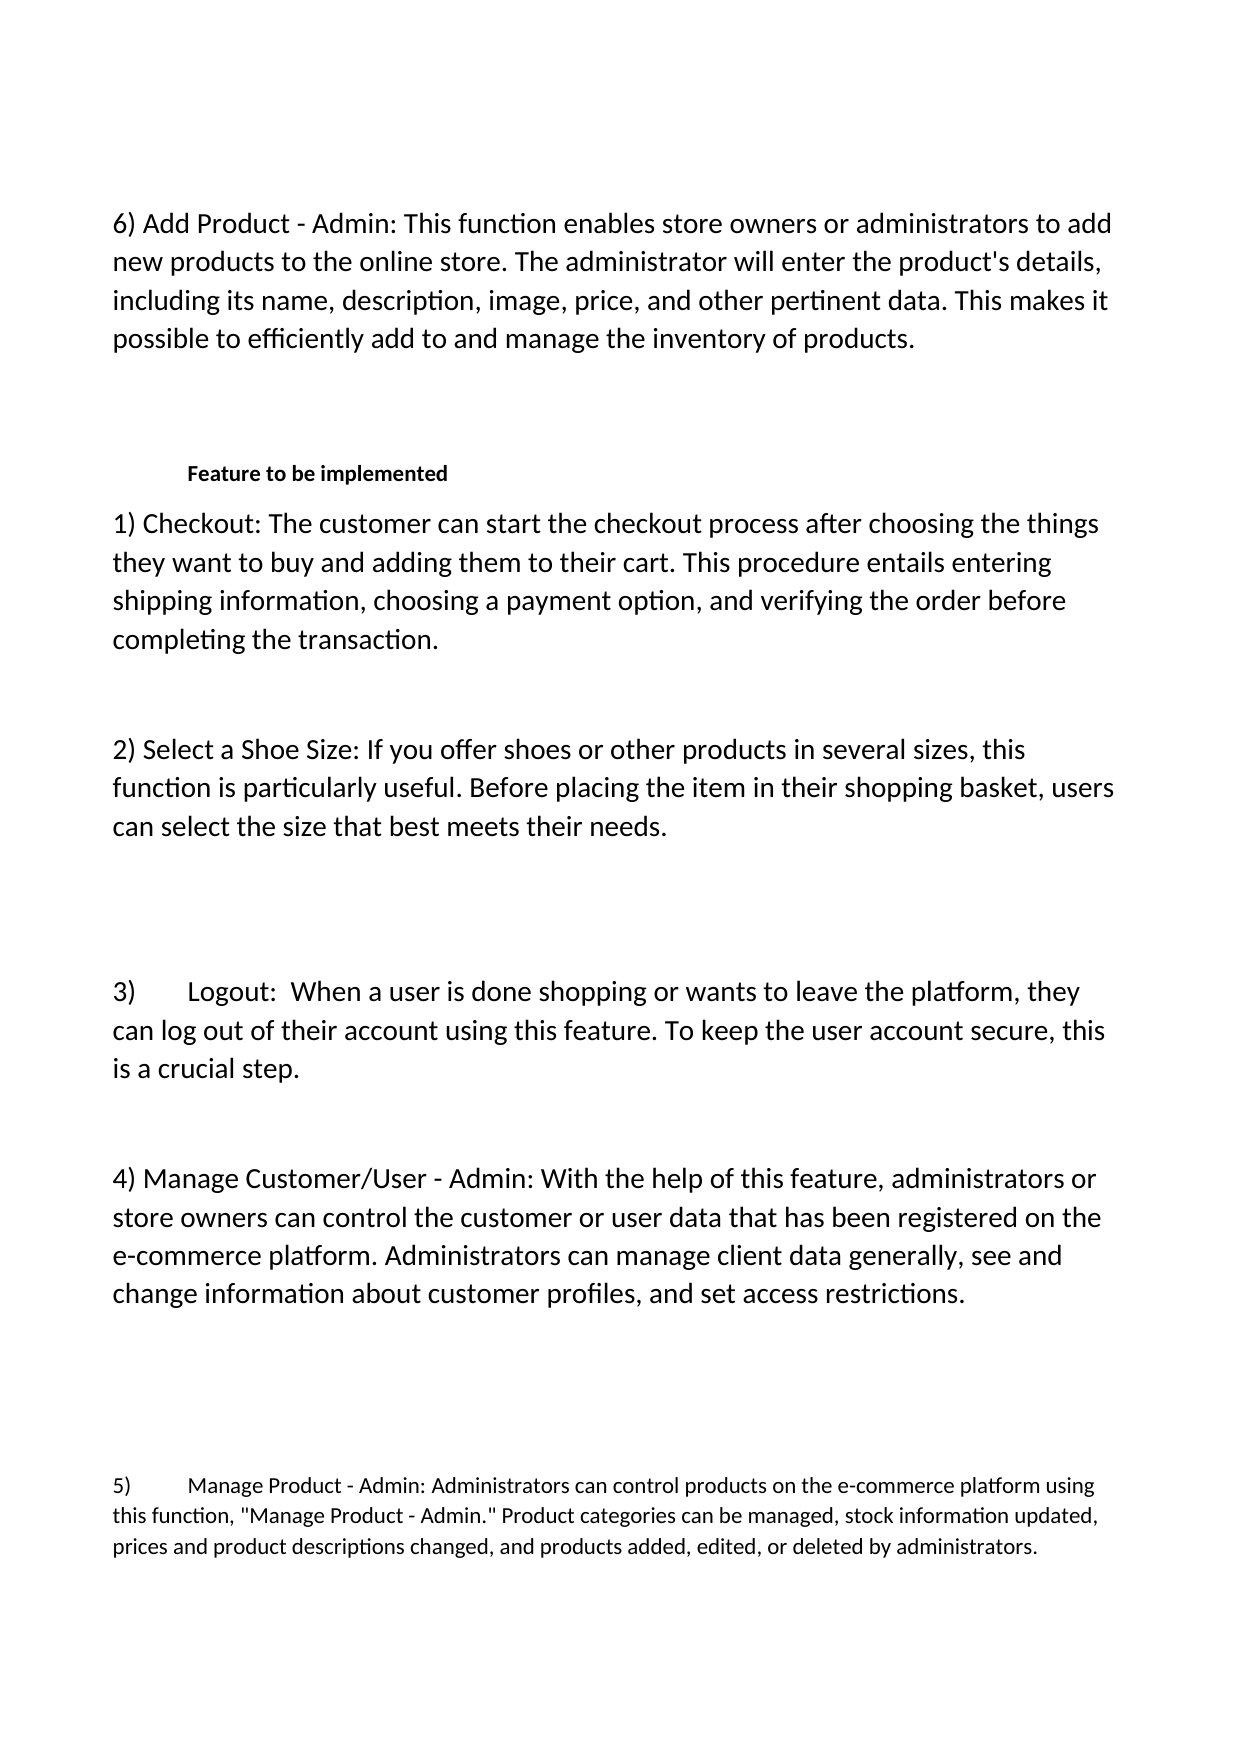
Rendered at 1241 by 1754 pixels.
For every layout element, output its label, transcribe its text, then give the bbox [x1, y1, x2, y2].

text 5) Manage Product - Admin: Administrators can control products on the e-commerce platform using this function, "Manage Product - Admin." Product categories can be managed, stock information updated, prices and product descriptions changed, and products added, edited, or deleted by administrators. [112, 1471, 1128, 1560]
text 3) Logout: When a user is done shopping or wants to leave the platform, they can log out of their account using this feature. To keep the user account secure, this is a crucial step. [112, 973, 1128, 1086]
text 4) Manage Customer/User - Admin: With the help of this feature, administrators or store owners can control the customer or user data that has been registered on the e-commerce platform. Administrators can manage client data generally, see and change information about customer profiles, and set access restrictions. [112, 1160, 1128, 1311]
text Feature to be implemented [187, 459, 1128, 487]
text 1) Checkout: The customer can start the checkout process after choosing the things they want to buy and adding them to their cart. This procedure entails entering shipping information, choosing a payment option, and verifying the order before completing the transaction. [112, 506, 1128, 656]
text 6) Add Product - Admin: This function enables store owners or administrators to add new products to the online store. The administrator will enter the product's details, including its name, description, image, price, and other pertinent data. This makes it possible to efficiently add to and manage the inventory of products. [112, 205, 1128, 356]
text 2) Select a Shoe Size: If you offer shoes or other products in several sizes, this function is particularly useful. Before placing the item in their shopping basket, users can select the size that best meets their needs. [112, 731, 1128, 843]
